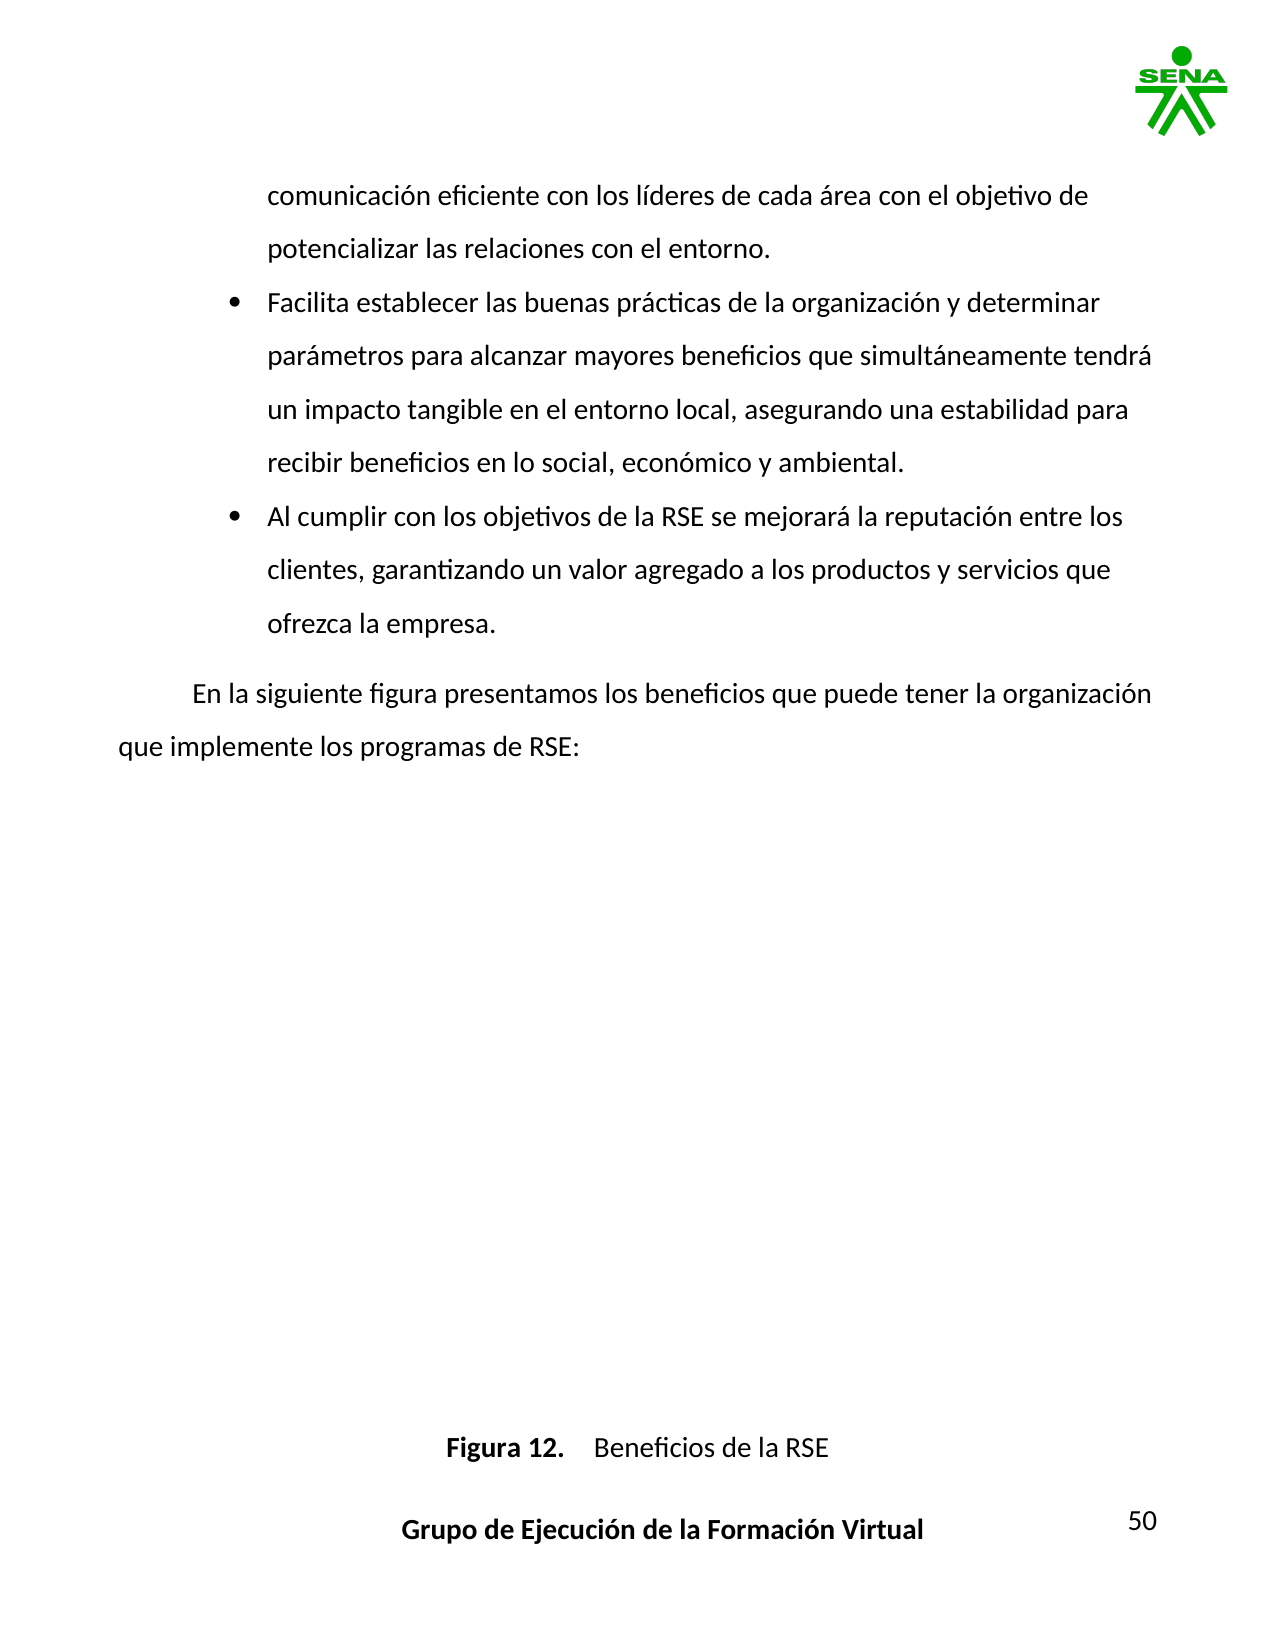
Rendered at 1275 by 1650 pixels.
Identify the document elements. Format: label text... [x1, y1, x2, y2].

text Beneficios de la RSE [118, 1429, 1157, 1465]
list Al cumplir con los objetivos de la RSE se mejorará la reputación entre los clientes, garantizando un valor agregado a los productos y servicios que ofrezca la empresa. [229, 498, 1157, 640]
text En la siguiente figura presentamos los beneficios que puede tener la organización que implemente los programas de RSE: [118, 675, 1157, 764]
picture [1135, 46, 1228, 136]
list Facilita establecer las buenas prácticas de la organización y determinar parámetros para alcanzar mayores beneficios que simultáneamente tendrá un impacto tangible en el entorno local, asegurando una estabilidad para recibir beneficios en lo social, económico y ambiental. [229, 284, 1157, 480]
